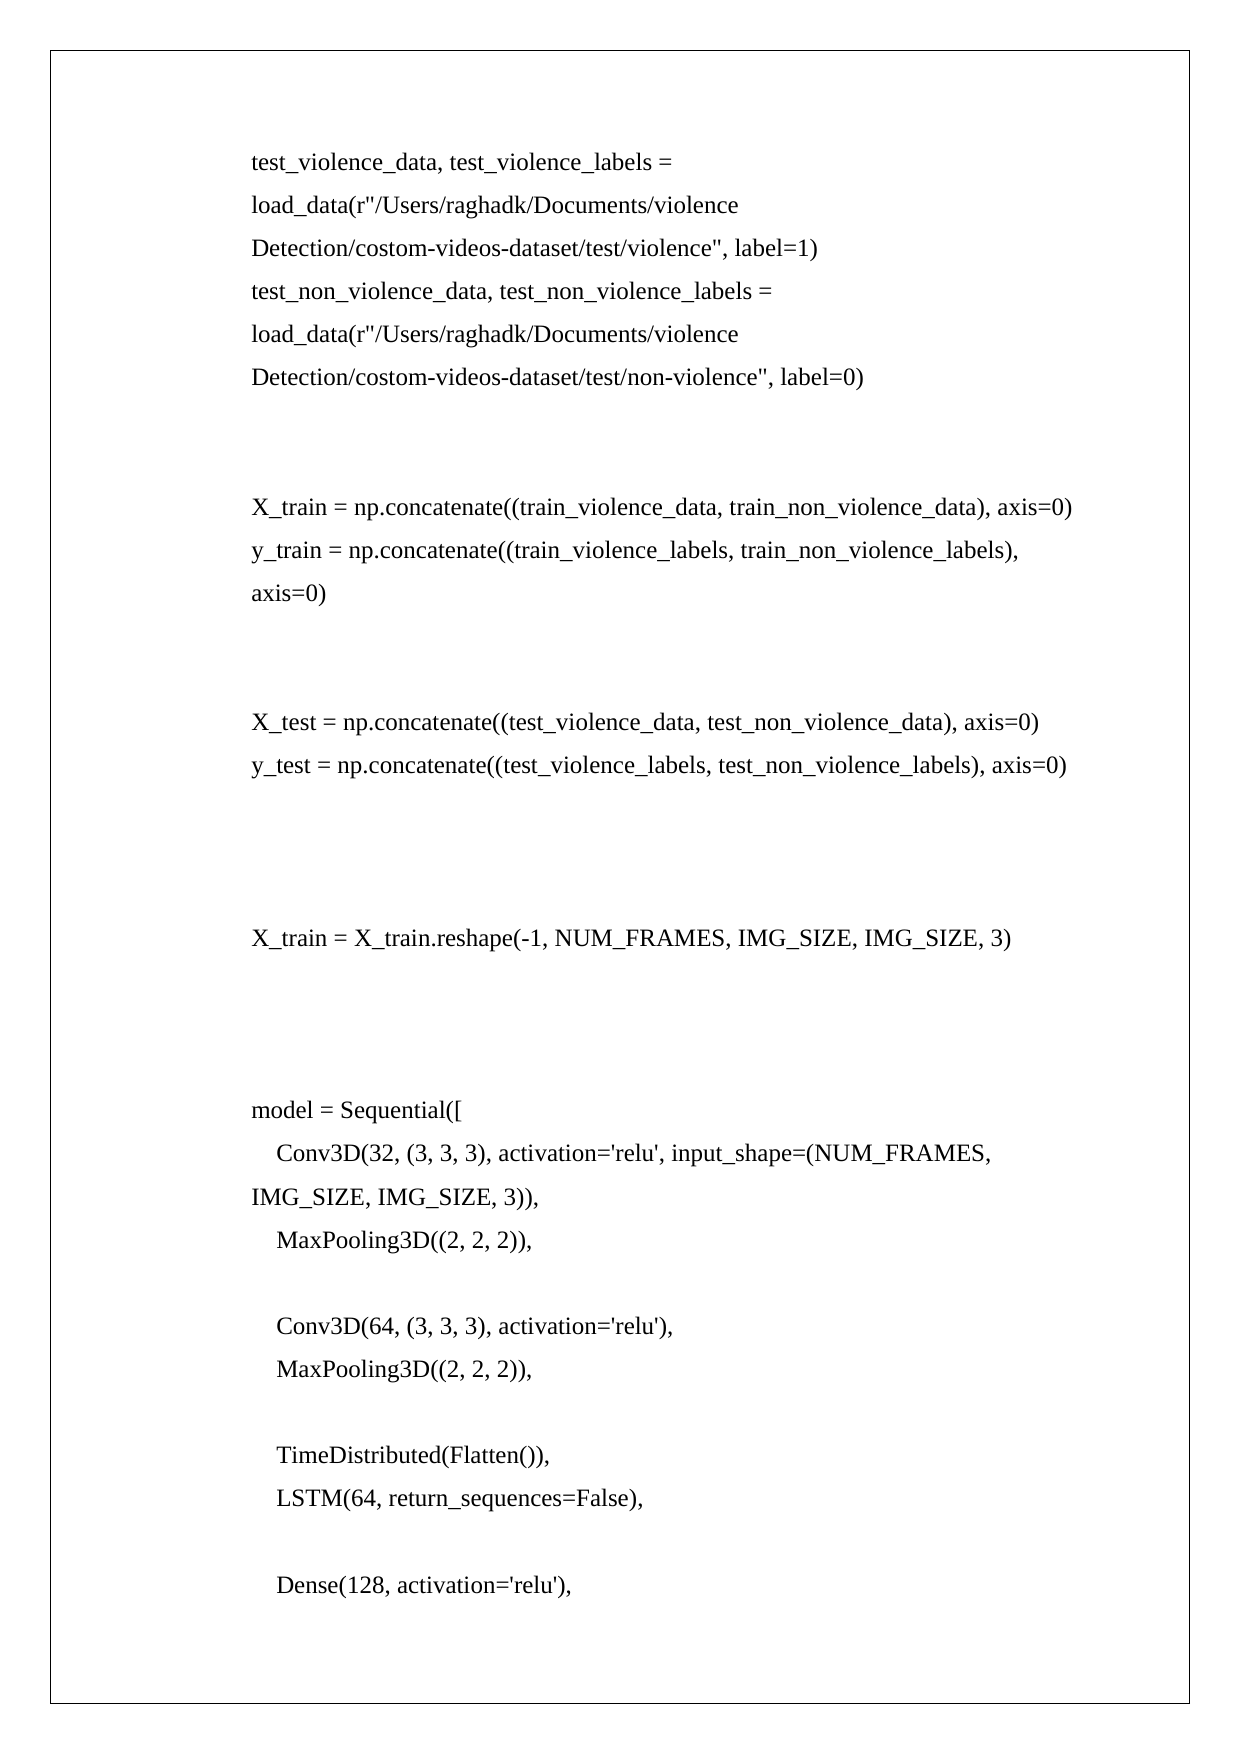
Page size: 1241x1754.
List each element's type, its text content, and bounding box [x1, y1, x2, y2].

text MaxPooling3D((2, 2, 2)), [251, 1225, 1093, 1253]
text test_non_violence_data, test_non_violence_labels = load_data(r"/Users/raghadk/Documents/violence Detection/costom-videos-dataset/test/non-violence", label=0) [251, 276, 1093, 391]
text test_violence_data, test_violence_labels = load_data(r"/Users/raghadk/Documents/violence Detection/costom-videos-dataset/test/violence", label=1) [251, 147, 1093, 262]
text MaxPooling3D((2, 2, 2)), [251, 1354, 1093, 1383]
text X_train = X_train.reshape(-1, NUM_FRAMES, IMG_SIZE, IMG_SIZE, 3) [251, 923, 1093, 952]
text y_test = np.concatenate((test_violence_labels, test_non_violence_labels), axis=0) [251, 750, 1093, 779]
text model = Sequential([ [251, 1095, 1093, 1124]
text Conv3D(32, (3, 3, 3), activation='relu', input_shape=(NUM_FRAMES, IMG_SIZE, IMG_SIZE, 3)), [251, 1138, 1093, 1210]
text y_train = np.concatenate((train_violence_labels, train_non_violence_labels), axis=0) [251, 535, 1093, 607]
text Conv3D(64, (3, 3, 3), activation='relu'), [251, 1311, 1093, 1340]
text Dense(128, activation='relu'), [251, 1570, 1093, 1598]
text LSTM(64, return_sequences=False), [251, 1483, 1093, 1512]
text X_train = np.concatenate((train_violence_data, train_non_violence_data), axis=0) [251, 492, 1093, 520]
text X_test = np.concatenate((test_violence_data, test_non_violence_data), axis=0) [251, 707, 1093, 736]
text TimeDistributed(Flatten()), [251, 1440, 1093, 1469]
